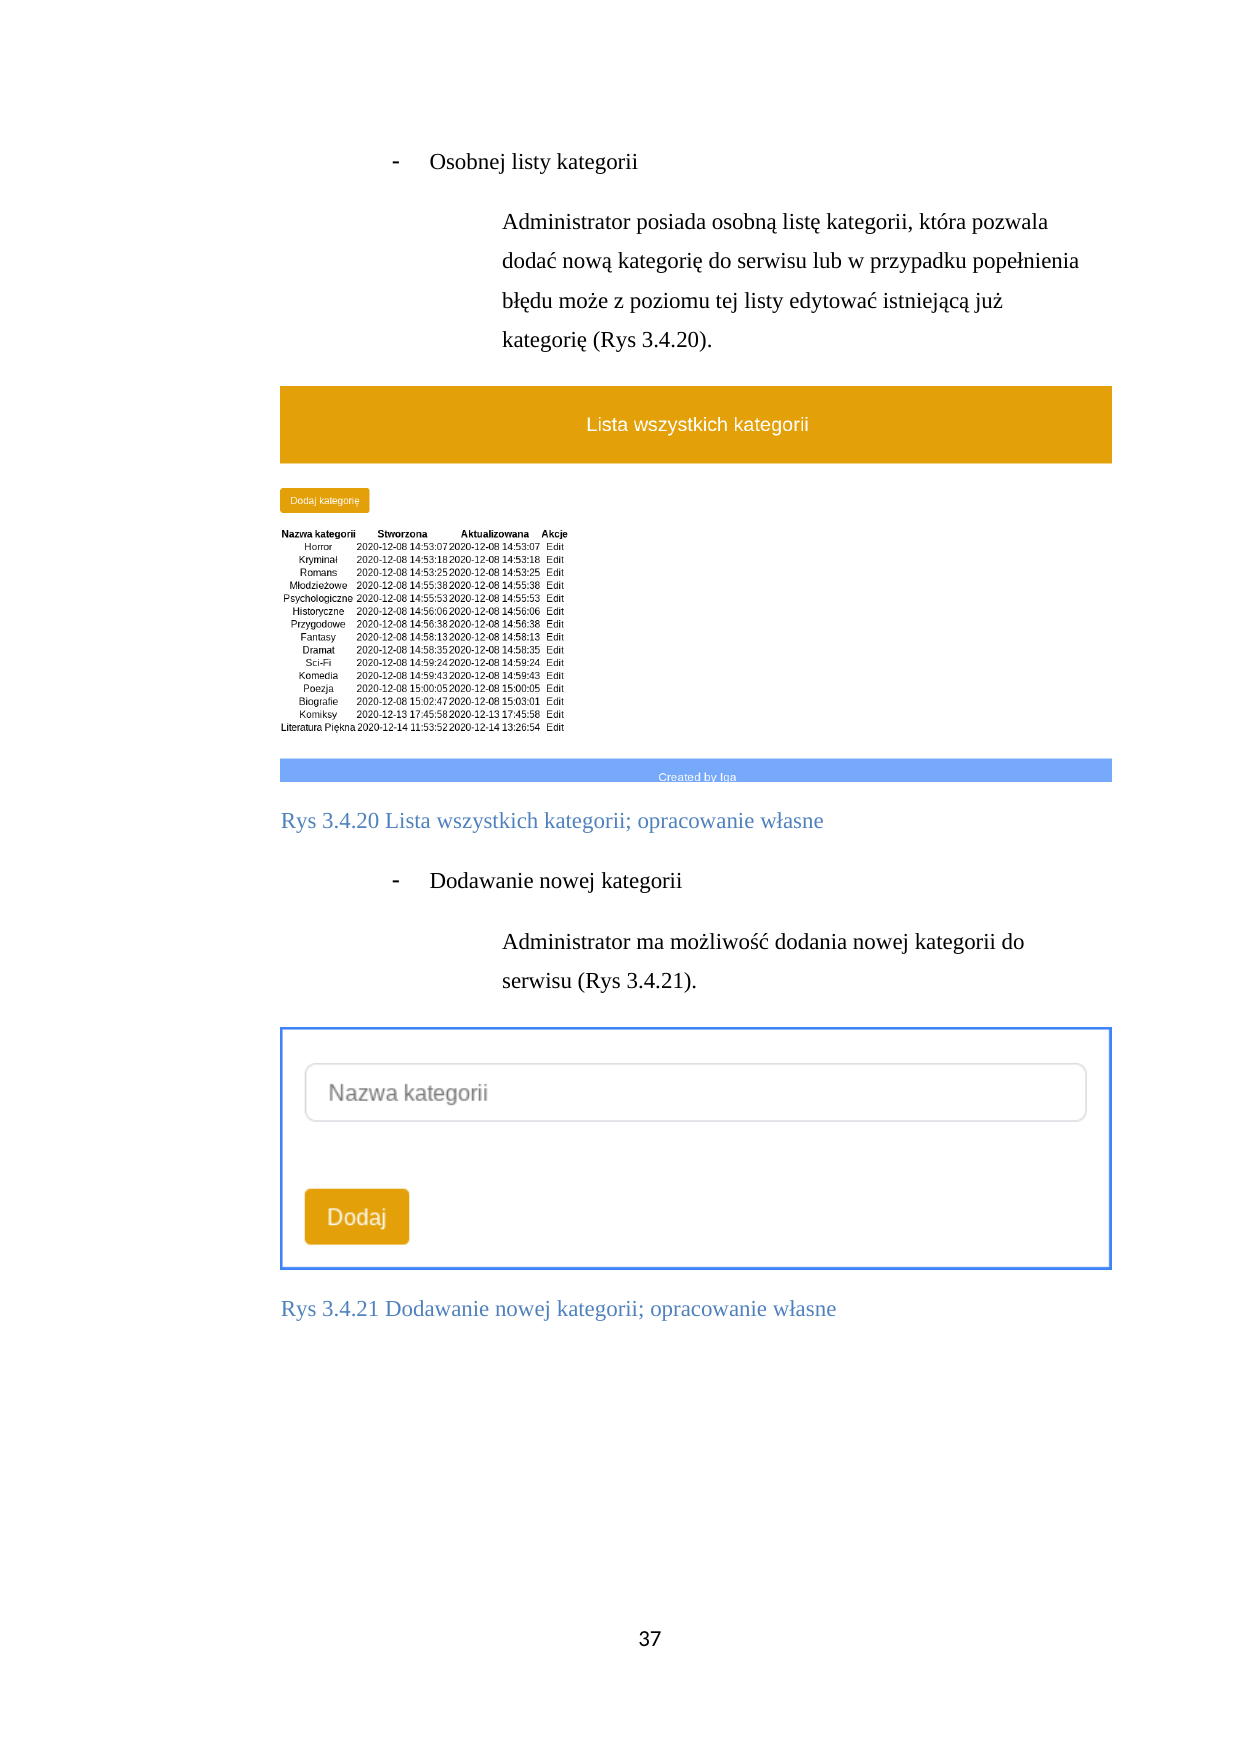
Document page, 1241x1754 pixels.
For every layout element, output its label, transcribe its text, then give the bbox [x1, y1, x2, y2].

picture [280, 386, 1112, 782]
list Osobnej listy kategorii [392, 148, 1092, 174]
text Rys 3.4.21 Dodawanie nowej kategorii; opracowanie własne [207, 1295, 1092, 1321]
text Rys 3.4.20 Lista wszystkich kategorii; opracowanie własne [207, 807, 1092, 833]
text Administrator posiada osobną listę kategorii, która pozwala dodać nową kategorię do serwisu lub w przypadku popełnienia błędu może z poziomu tej listy edytować istniejącą już kategorię (Rys 3.4.20). [502, 208, 1092, 353]
picture [280, 1027, 1112, 1270]
list Dodawanie nowej kategorii [392, 867, 1092, 894]
text Administrator ma możliwość dodania nowej kategorii do serwisu (Rys 3.4.21). [502, 928, 1092, 994]
